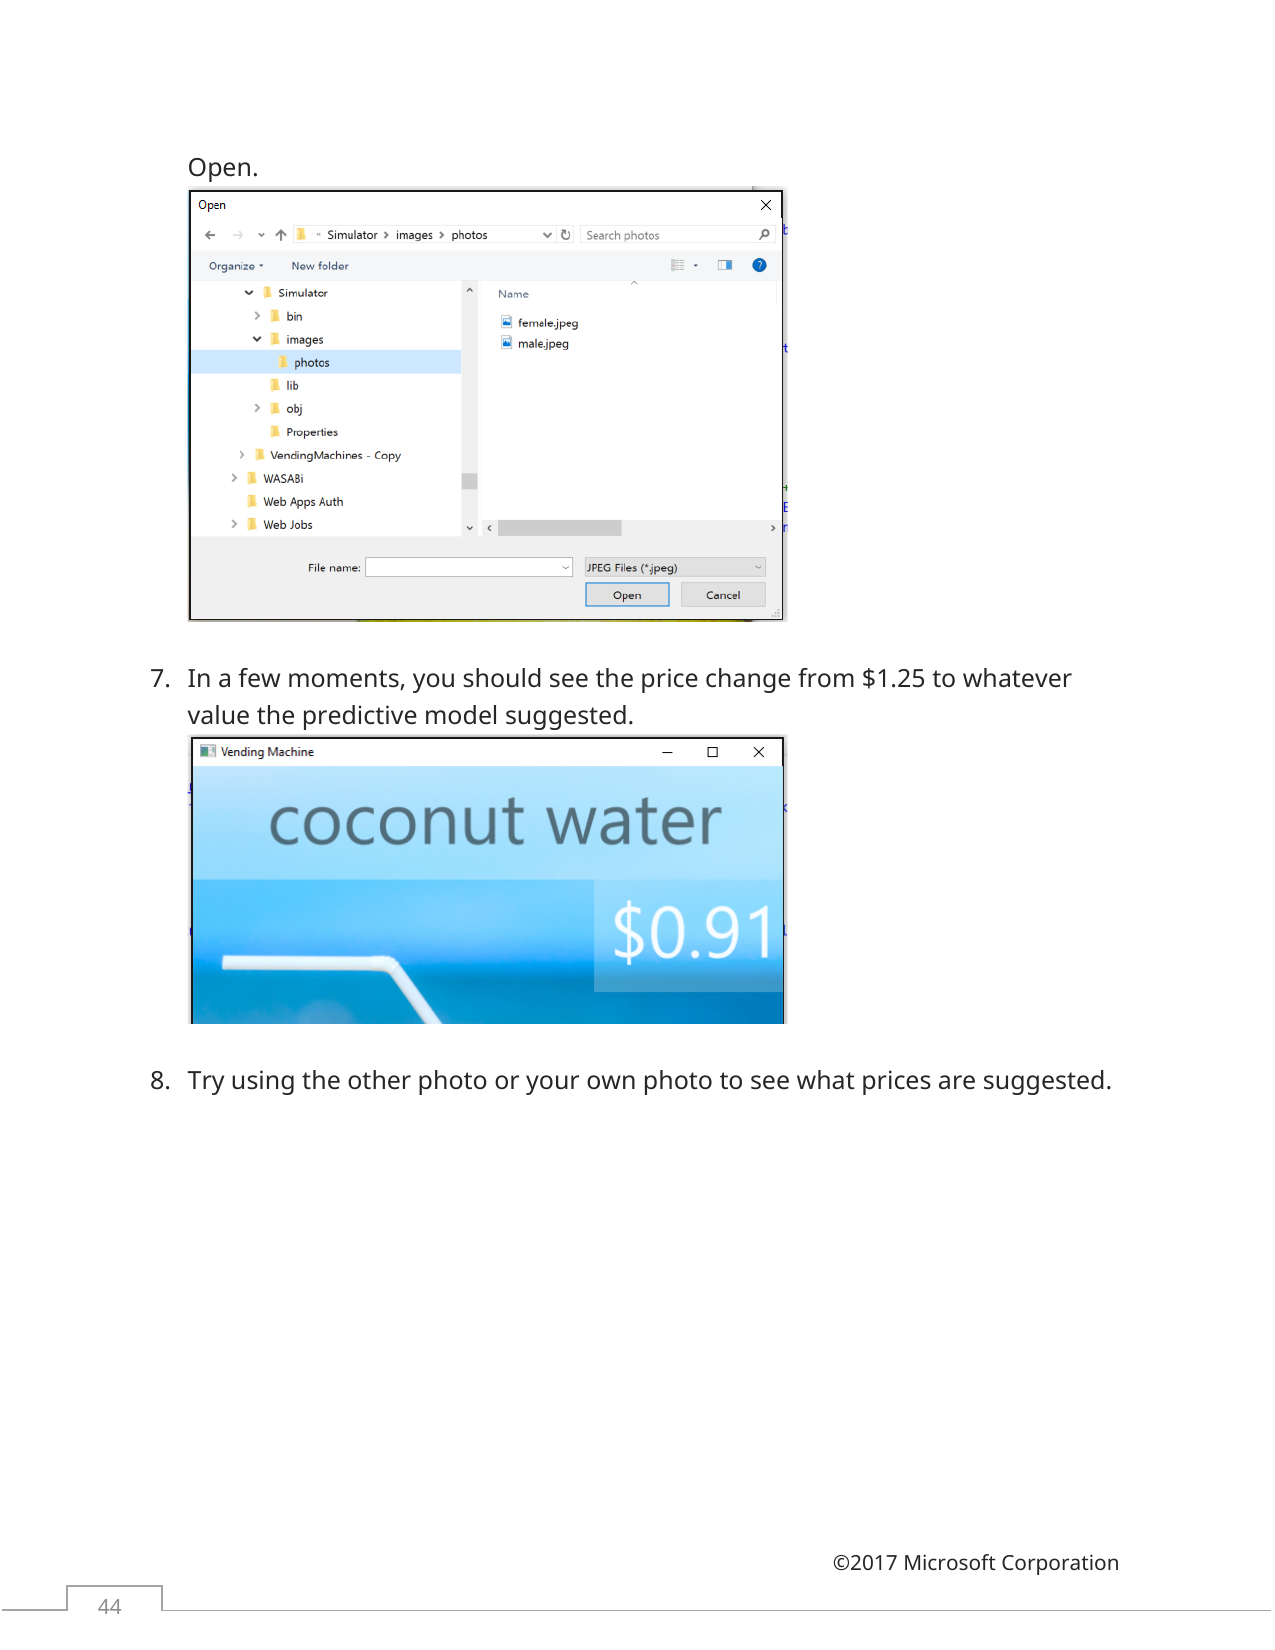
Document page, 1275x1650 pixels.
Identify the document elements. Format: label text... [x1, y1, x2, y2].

picture [187, 186, 788, 622]
picture [187, 734, 788, 1024]
list Try using the other photo or your own photo to see what prices are suggested. [150, 1063, 1125, 1097]
list In a few moments, you should see the price change from $1.25 to whatever value the predictive model suggested. [150, 661, 1125, 731]
